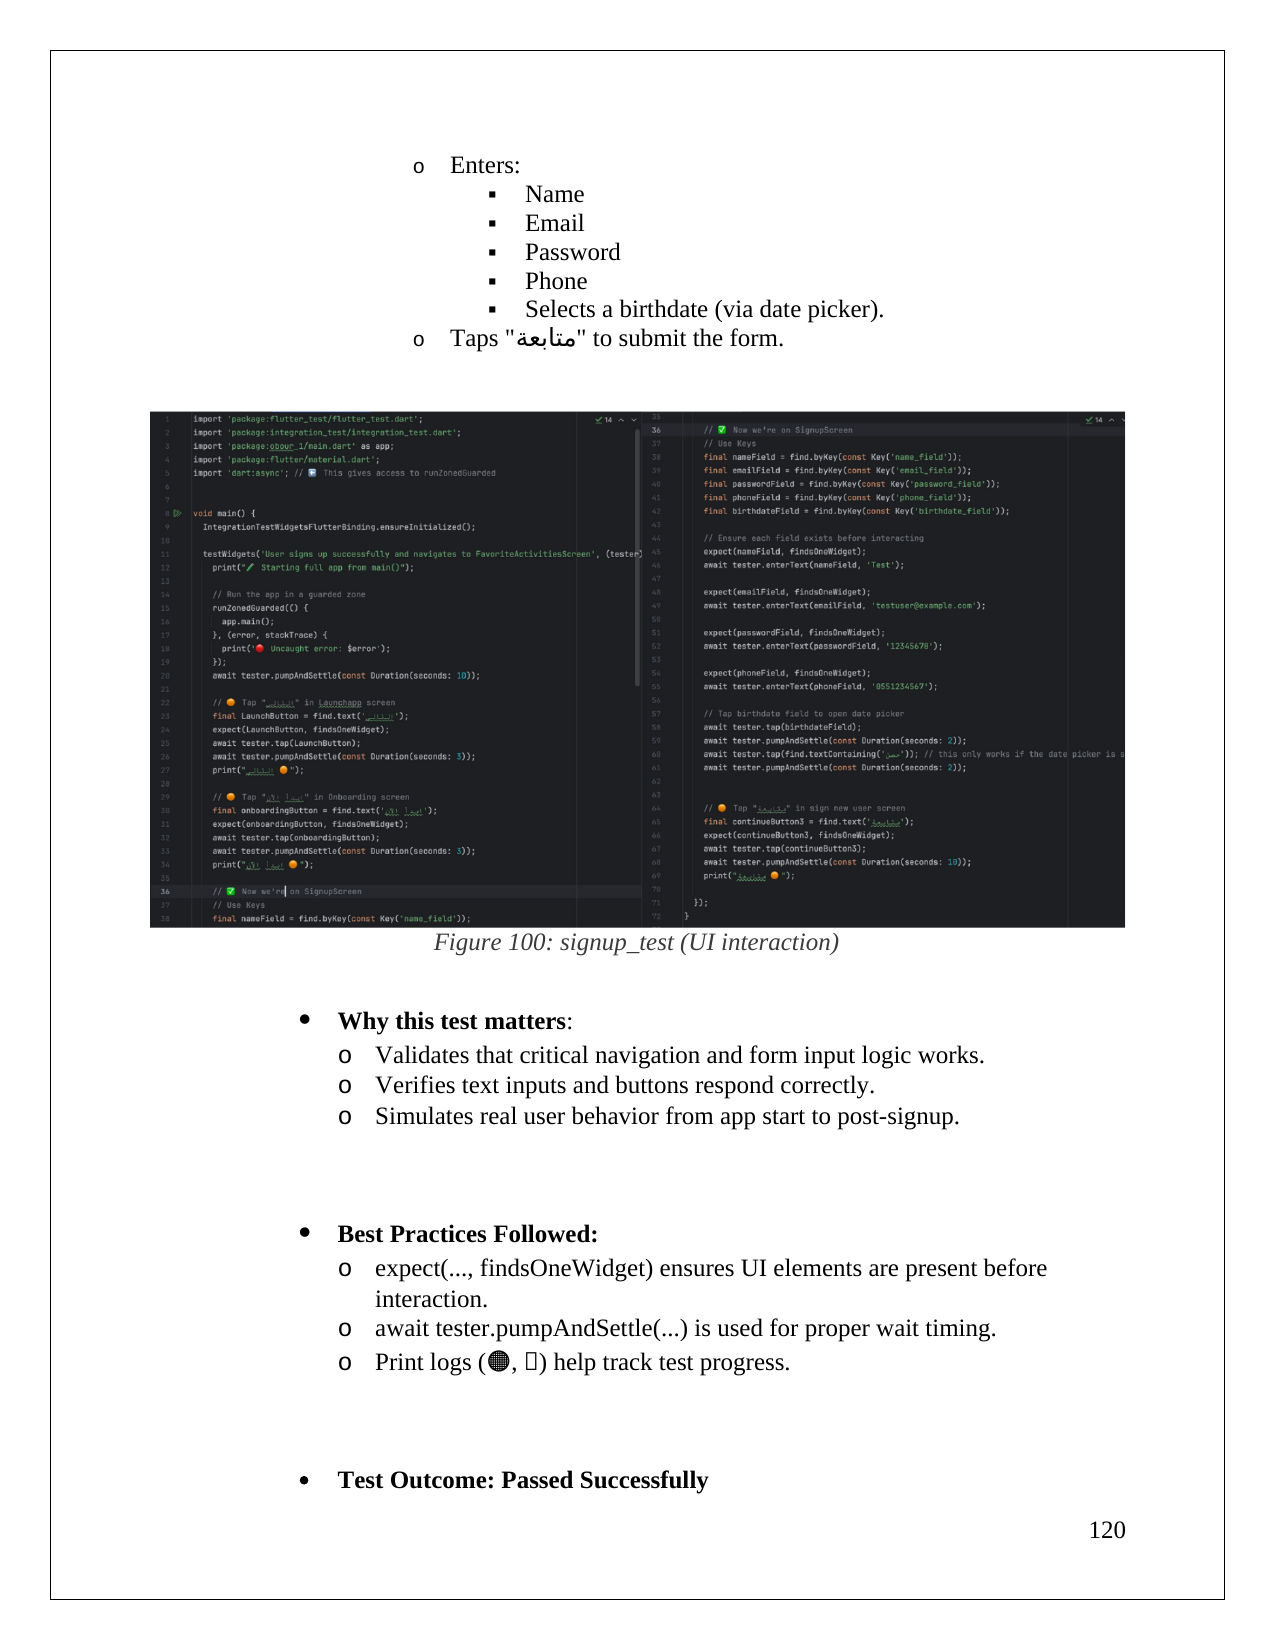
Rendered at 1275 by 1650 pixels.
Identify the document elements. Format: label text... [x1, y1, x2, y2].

list Verifies text inputs and buttons respond correctly. [337, 1071, 1125, 1101]
list Phone [487, 266, 1125, 294]
picture [150, 410, 1125, 928]
list Email [487, 208, 1125, 237]
list Validates that critical navigation and form input logic works. [337, 1040, 1125, 1071]
list Best Practices Followed: [300, 1219, 1125, 1249]
list await tester.pumpAndSettle(...) is used for proper wait timing. [337, 1313, 1125, 1343]
list Print logs (🟠, ✅) help track test progress. [337, 1343, 1125, 1378]
list Test Outcome: Passed Successfully [300, 1465, 1125, 1494]
list Name [487, 179, 1125, 208]
list Simulates real user behavior from app start to post-signup. [337, 1101, 1125, 1132]
list expect(..., findsOneWidget) ensures UI elements are present before interaction. [337, 1253, 1125, 1313]
list Password [487, 237, 1125, 266]
list Enters: [412, 150, 1125, 179]
list Selects a birthdate (via date picker). [487, 294, 1125, 323]
text Figure 100: signup_test (UI interaction) [150, 928, 1125, 956]
list Why this test matters: [300, 1006, 1125, 1035]
list Taps "متابعة" to submit the form. [412, 323, 1125, 353]
